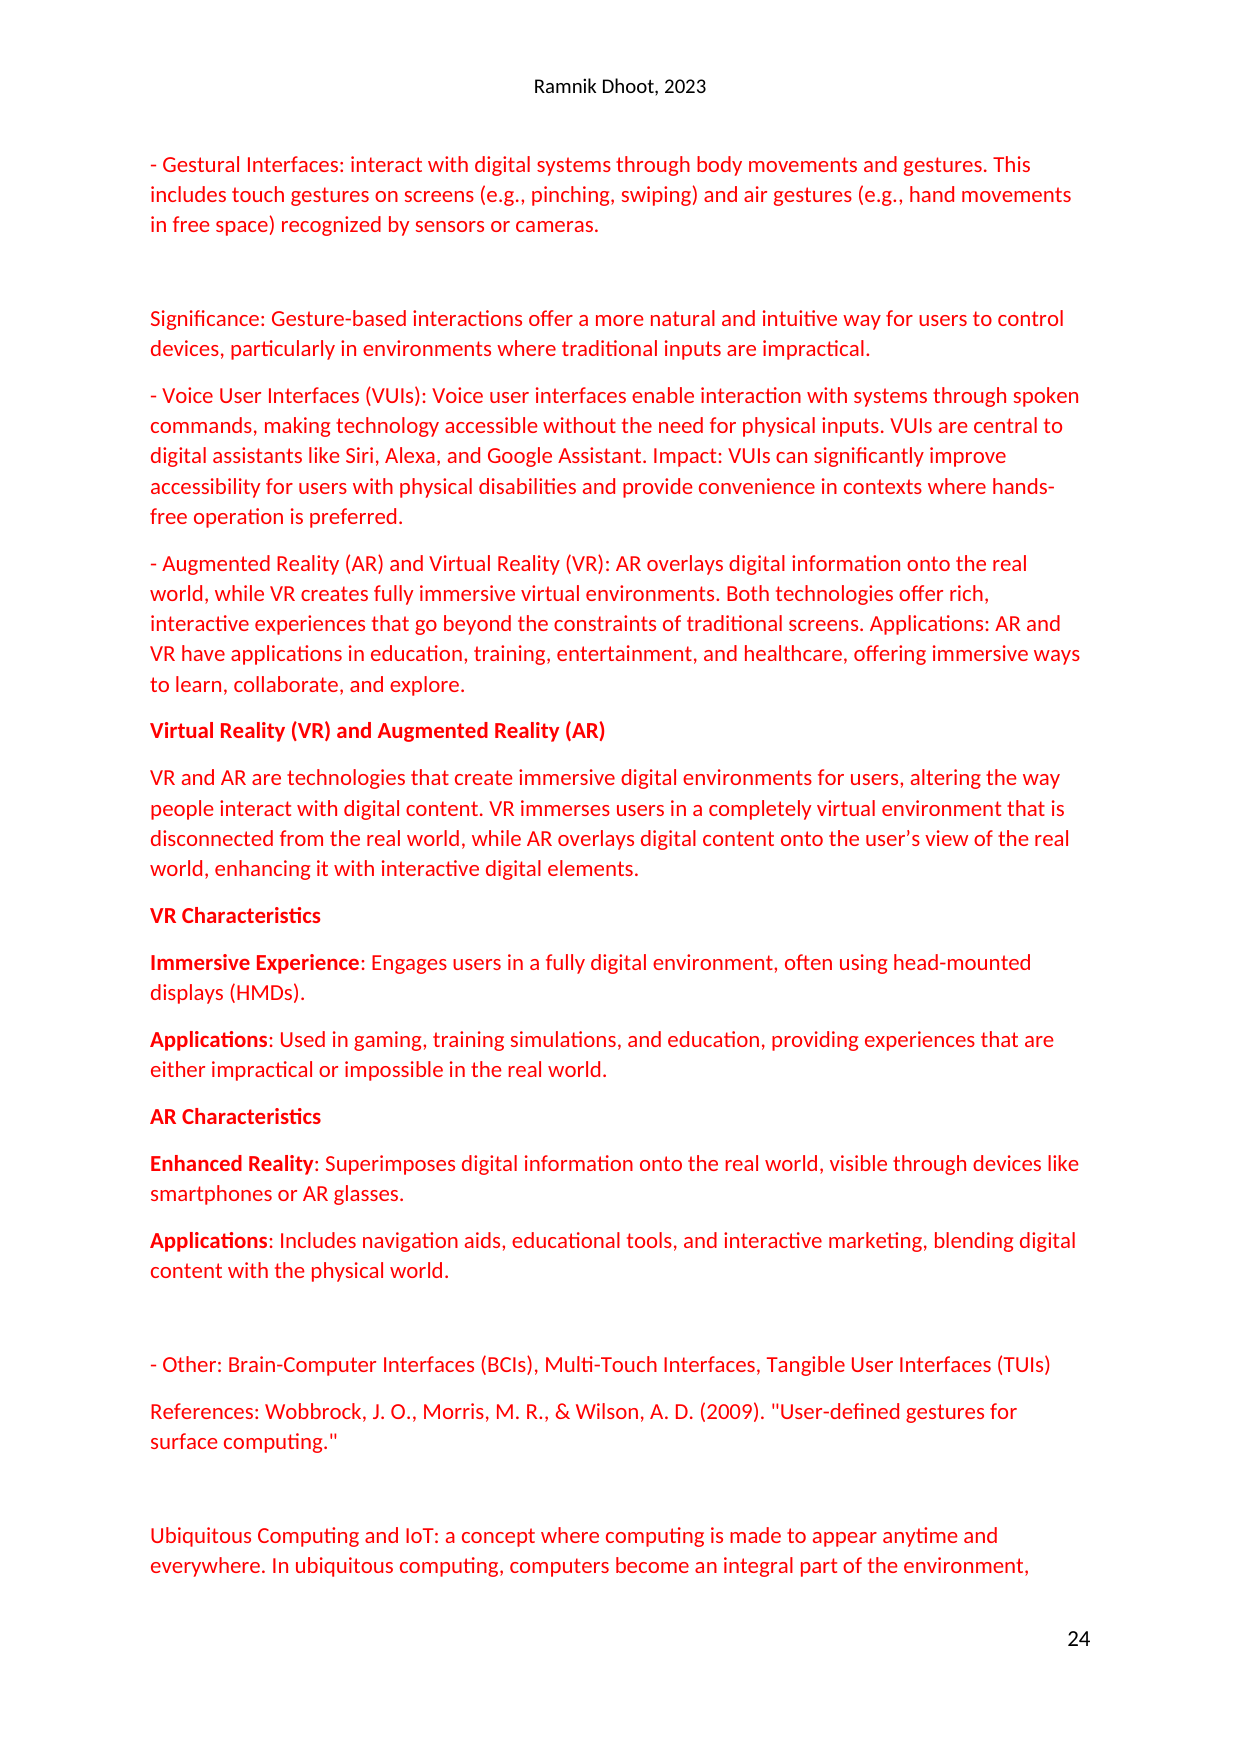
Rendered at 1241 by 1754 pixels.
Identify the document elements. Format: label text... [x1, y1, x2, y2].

text - Augmented Reality (AR) and Virtual Reality (VR): AR overlays digital information onto the real world, while VR creates fully immersive virtual environments. Both technologies offer rich, interactive experiences that go beyond the constraints of traditional screens. Applications: AR and VR have applications in education, training, entertainment, and healthcare, offering immersive ways to learn, collaborate, and explore. [150, 549, 1090, 698]
text AR Characteristics [150, 1102, 1090, 1130]
text Virtual Reality (VR) and Augmented Reality (AR) [150, 717, 1090, 745]
text Immersive Experience: Engages users in a fully digital environment, often using head-mounted displays (HMDs). [150, 948, 1090, 1006]
text Applications: Includes navigation aids, educational tools, and interactive marketing, blending digital content with the physical world. [150, 1226, 1090, 1284]
text - Other: Brain-Computer Interfaces (BCIs), Multi-Touch Interfaces, Tangible User Interfaces (TUIs) [150, 1350, 1090, 1378]
text Enhanced Reality: Superimposes digital information onto the real world, visible through devices like smartphones or AR glasses. [150, 1149, 1090, 1207]
text VR Characteristics [150, 901, 1090, 929]
text References: Wobbrock, J. O., Morris, M. R., & Wilson, A. D. (2009). "User-defined gestures for surface computing." [150, 1397, 1090, 1455]
text - Voice User Interfaces (VUIs): Voice user interfaces enable interaction with systems through spoken commands, making technology accessible without the need for physical inputs. VUIs are central to digital assistants like Siri, Alexa, and Google Assistant. Impact: VUIs can significantly improve accessibility for users with physical disabilities and provide convenience in contexts where hands-free operation is preferred. [150, 381, 1090, 530]
text - Gestural Interfaces: interact with digital systems through body movements and gestures. This includes touch gestures on screens (e.g., pinching, swiping) and air gestures (e.g., hand movements in free space) recognized by sensors or cameras. [150, 150, 1090, 238]
text Significance: Gesture-based interactions offer a more natural and intuitive way for users to control devices, particularly in environments where traditional inputs are impractical. [150, 304, 1090, 362]
text VR and AR are technologies that create immersive digital environments for users, altering the way people interact with digital content. VR immerses users in a completely virtual environment that is disconnected from the real world, while AR overlays digital content onto the user’s view of the real world, enhancing it with interactive digital elements. [150, 763, 1090, 882]
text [150, 1521, 1090, 1579]
text Applications: Used in gaming, training simulations, and education, providing experiences that are either impractical or impossible in the real world. [150, 1025, 1090, 1083]
